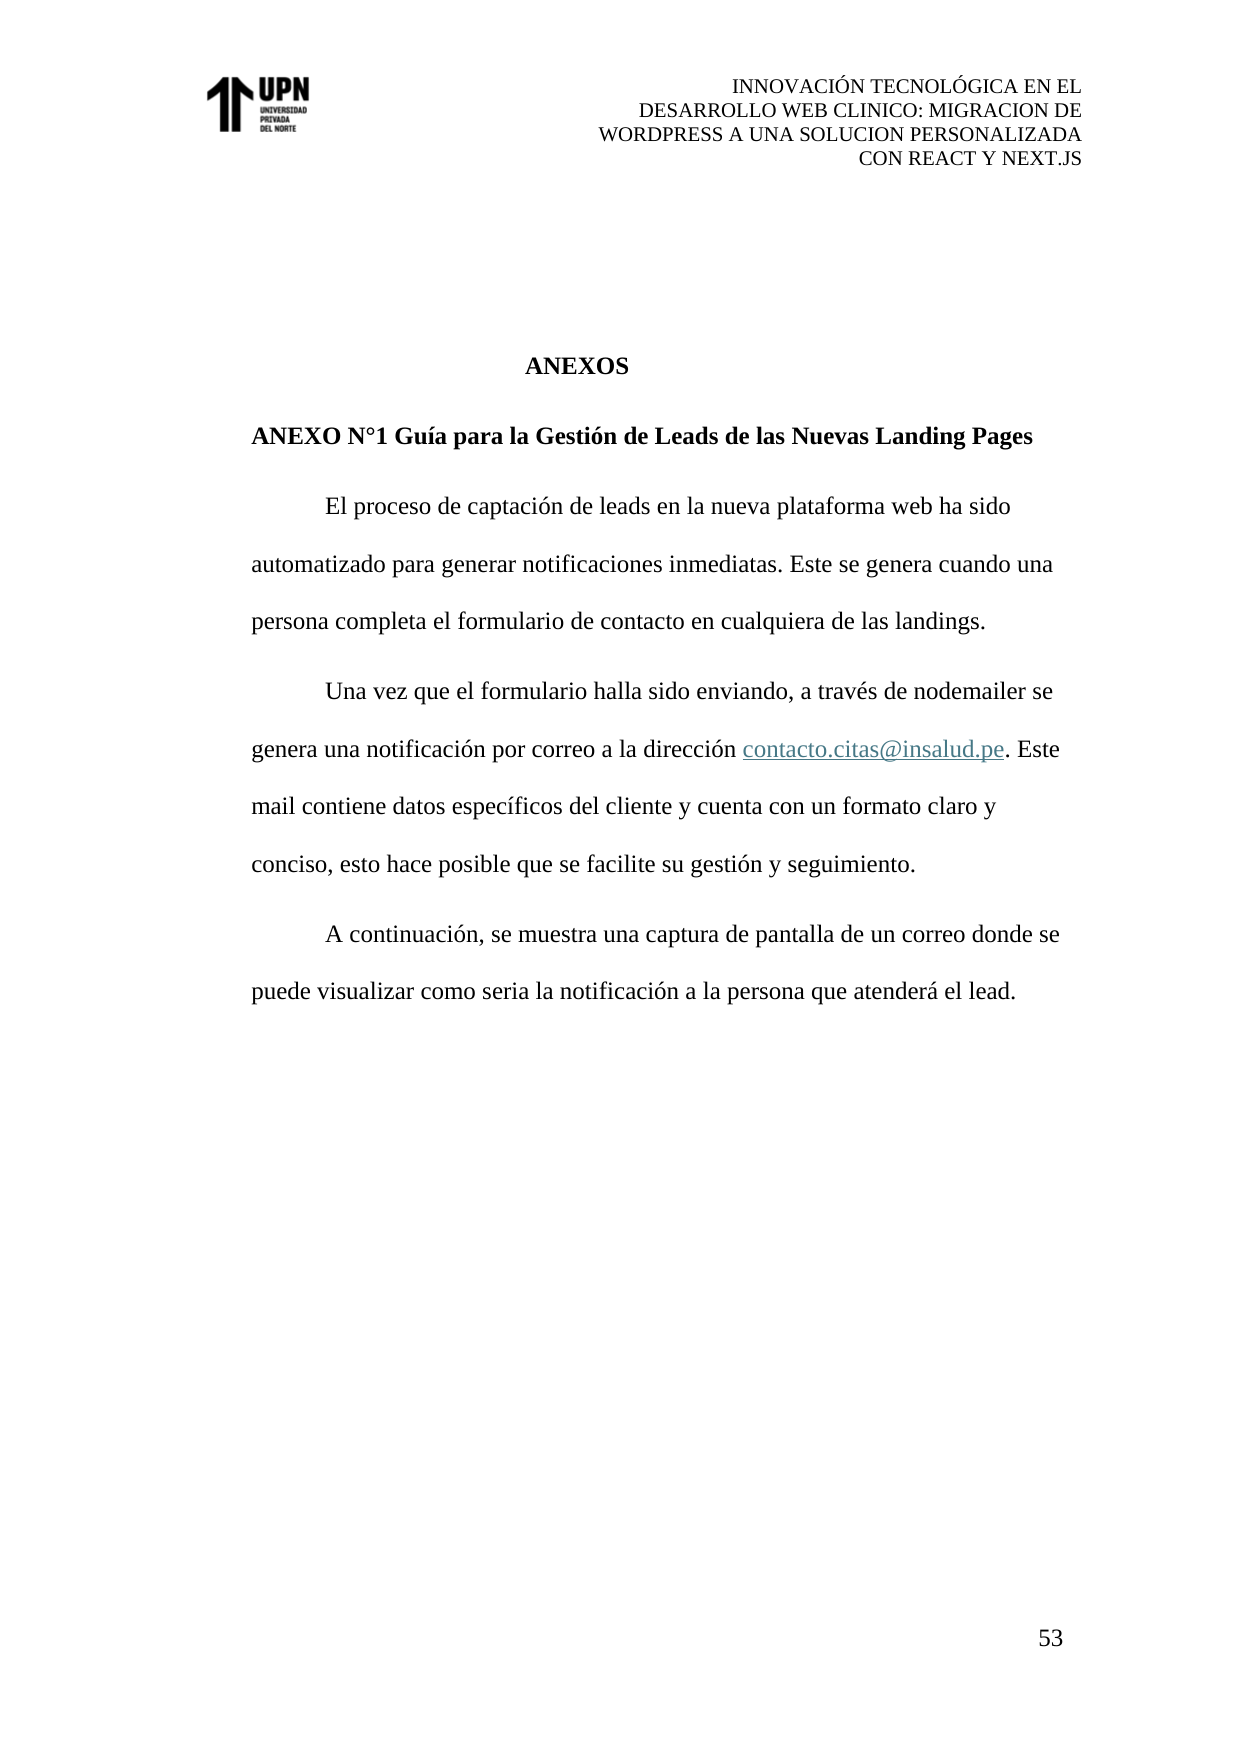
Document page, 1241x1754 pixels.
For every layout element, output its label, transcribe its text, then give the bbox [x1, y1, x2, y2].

text El proceso de captación de leads en la nueva plataforma web ha sido automatizado para generar notificaciones inmediatas. Este se genera cuando una persona completa el formulario de contacto en cualquiera de las landings. [251, 491, 1063, 635]
text A continuación, se muestra una captura de pantalla de un correo donde se puede visualizar como seria la notificación a la persona que atenderá el lead. [251, 919, 1063, 1005]
text ANEXO N°1 Guía para la Gestión de Leads de las Nuevas Landing Pages [177, 421, 1063, 450]
text Una vez que el formulario halla sido enviando, a través de nodemailer se genera una notificación por correo a la dirección contacto.citas@insalud.pe. Este mail contiene datos específicos del cliente y cuenta con un formato claro y conciso, esto hace posible que se facilite su gestión y seguimiento. [251, 676, 1063, 877]
subtitle ANEXOS [362, 351, 1063, 380]
picture [203, 73, 313, 132]
